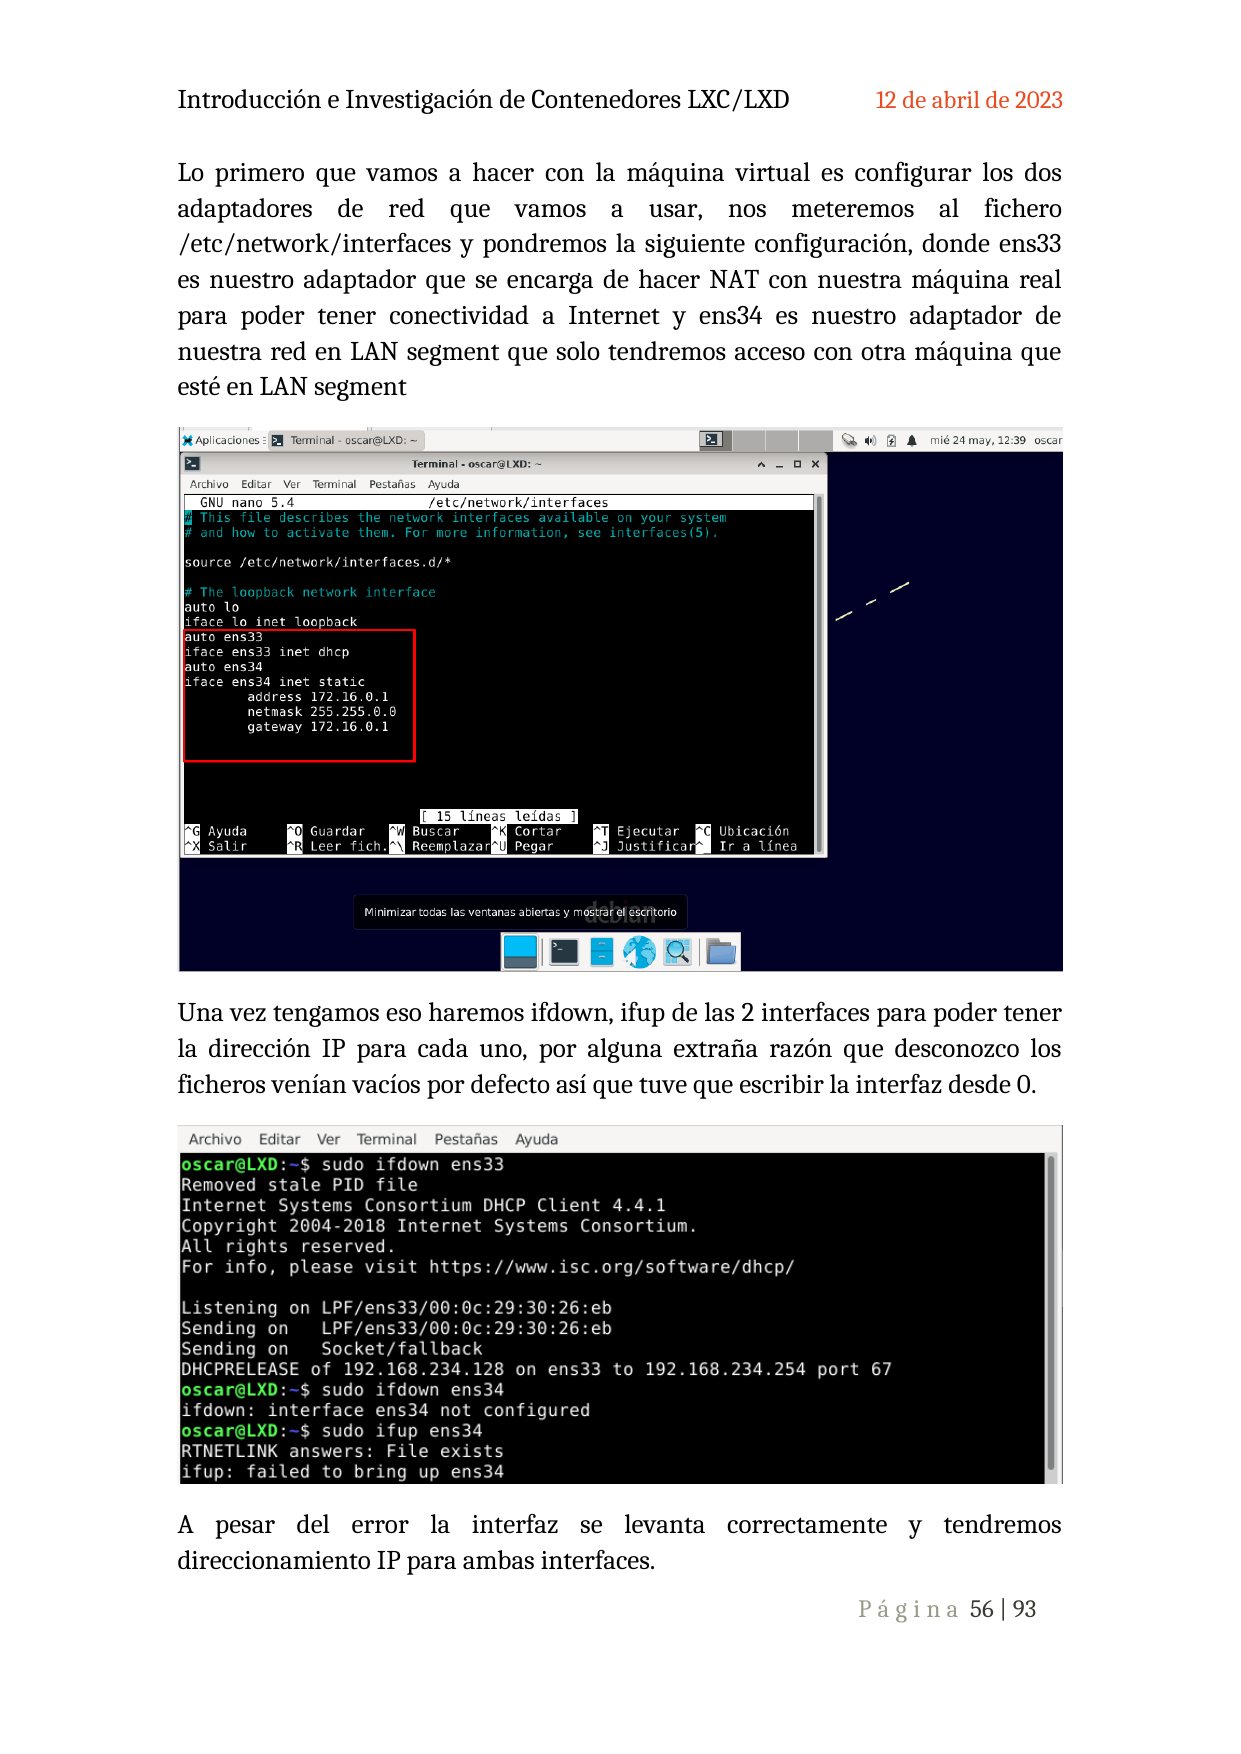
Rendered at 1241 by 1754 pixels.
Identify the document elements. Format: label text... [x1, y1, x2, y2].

picture [177, 1125, 1063, 1484]
picture [177, 427, 1063, 972]
text Una vez tengamos eso haremos ifdown, ifup de las 2 interfaces para poder tener la dirección IP para cada uno, por alguna extraña razón que desconozco los ficheros venían vacíos por defecto así que tuve que escribir la interfaz desde 0. [177, 997, 1063, 1100]
text A pesar del error la interfaz se levanta correctamente y tendremos direccionamiento IP para ambas interfaces. [177, 1509, 1063, 1576]
text Lo primero que vamos a hacer con la máquina virtual es configurar los dos adaptadores de red que vamos a usar, nos meteremos al fichero /etc/network/interfaces y pondremos la siguiente configuración, donde ens33 es nuestro adaptador que se encarga de hacer NAT con nuestra máquina real para poder tener conectividad a Internet y ens34 es nuestro adaptador de nuestra red en LAN segment que solo tendremos acceso con otra máquina que esté en LAN segment [177, 157, 1063, 402]
